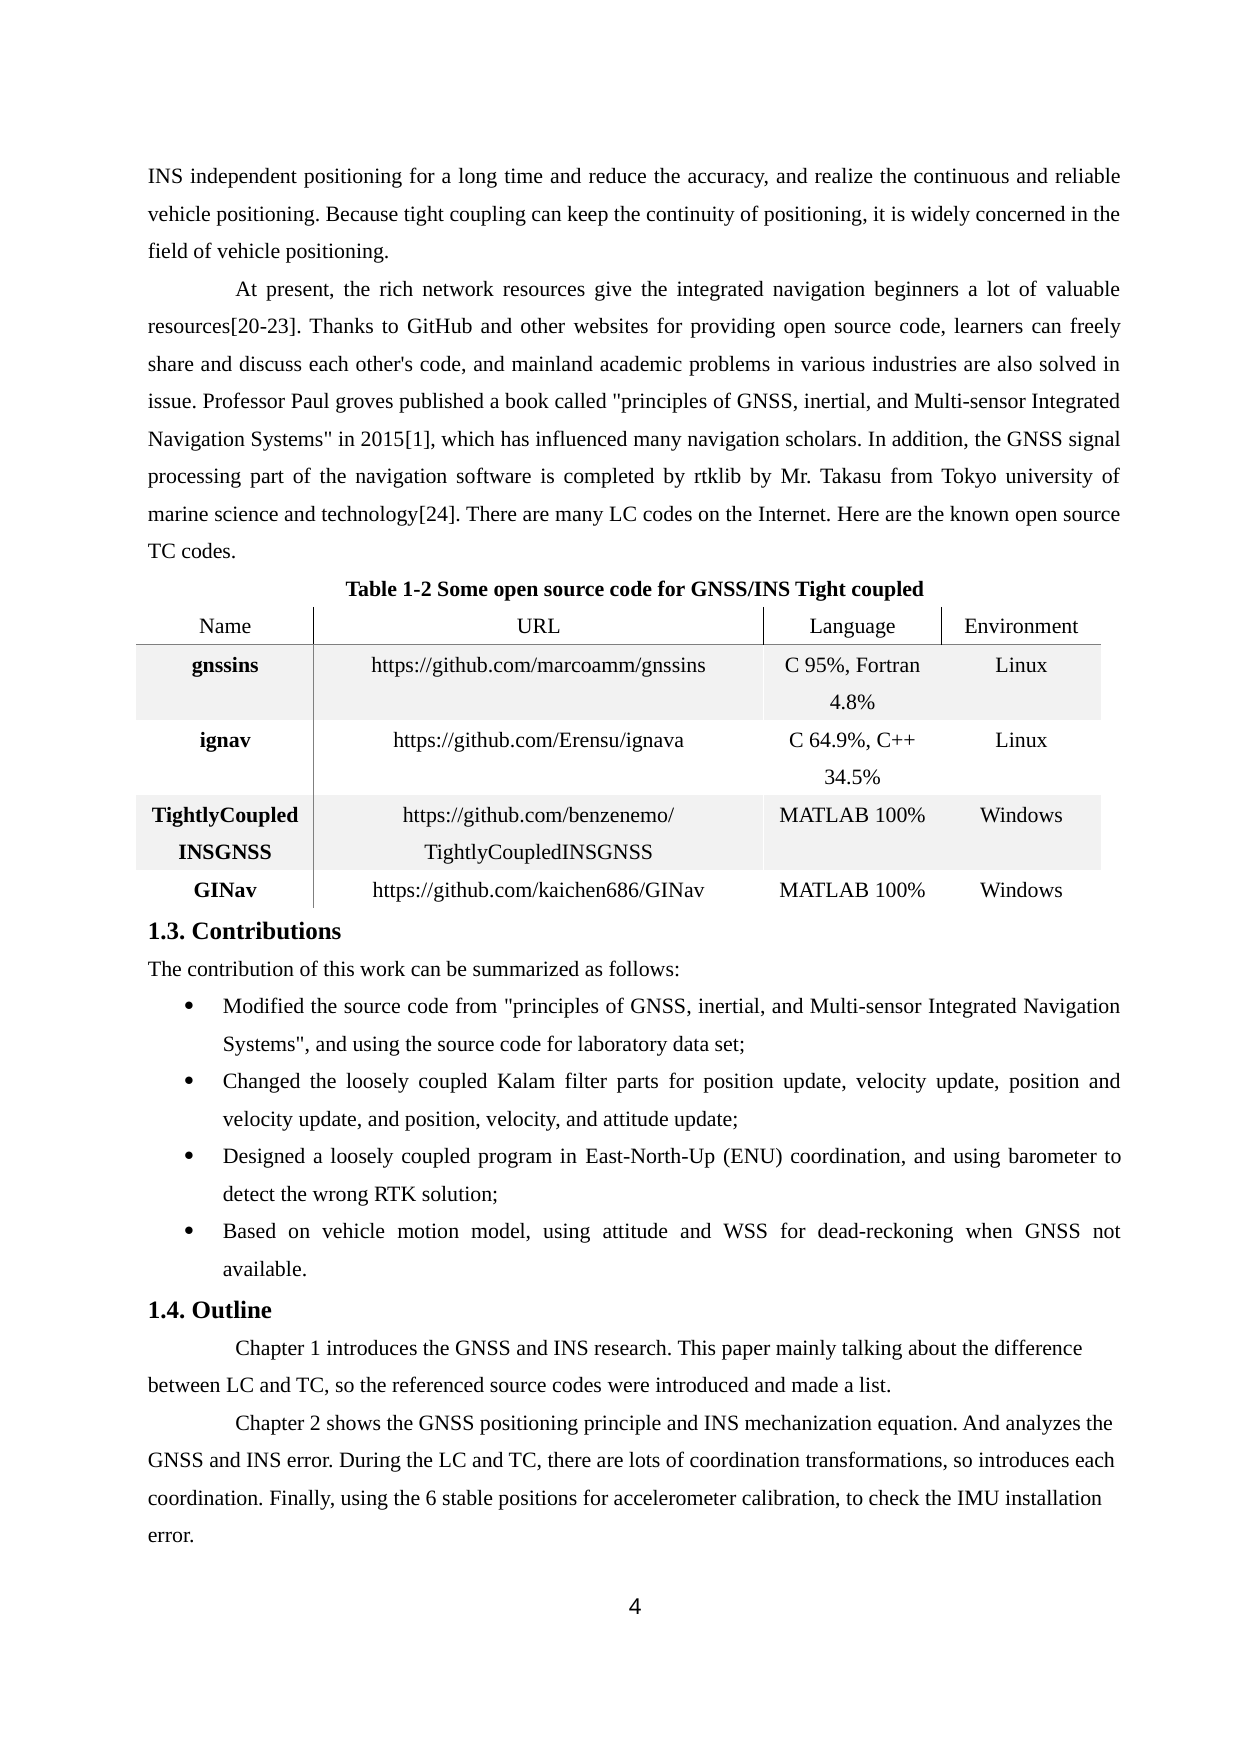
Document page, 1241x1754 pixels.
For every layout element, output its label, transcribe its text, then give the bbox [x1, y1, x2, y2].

table_cell MATLAB 100% [764, 870, 941, 908]
table_cell https://github.com/kaichen686/GINav [314, 870, 763, 908]
table_cell gnssins [136, 645, 313, 720]
table_cell ignav [136, 720, 313, 795]
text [148, 157, 1122, 269]
table_header URL [314, 607, 763, 644]
table_cell Windows [941, 795, 1101, 870]
table_cell Windows [941, 870, 1101, 908]
table_cell Linux [941, 720, 1101, 795]
text Table 1-2 Some open source code for GNSS/INS Tight coupled [148, 569, 1122, 607]
table_cell MATLAB 100% [764, 795, 941, 870]
table_header Language [764, 607, 941, 644]
table_header Environment [942, 607, 1101, 644]
text Chapter 2 shows the GNSS positioning principle and INS mechanization equation. And analyzes the GNSS and INS error. During the LC and TC, there are lots of coordination transformations, so introduces each coordination. Finally, using the 6 stable positions for accelerometer calibration, to check the IMU installation error. [148, 1404, 1122, 1554]
table_cell GINav [136, 870, 313, 908]
text The contribution of this work can be summarized as follows: [148, 949, 1122, 987]
table_cell https://github.com/marcoamm/gnssins [314, 645, 763, 720]
table_cell C 64.9%, C++ 34.5% [764, 720, 941, 795]
table_cell https://github.com/benzenemo/TightlyCoupledINSGNSS [314, 795, 763, 870]
text At present, the rich network resources give the integrated navigation beginners a lot of valuable resources[20-23]. Thanks to GitHub and other websites for providing open source code, learners can freely share and discuss each other's code, and mainland academic problems in various industries are also solved in issue. Professor Paul groves published a book called "principles of GNSS, inertial, and Multi-sensor Integrated Navigation Systems" in 2015[1], which has influenced many navigation scholars. In addition, the GNSS signal processing part of the navigation software is completed by rtklib by Mr. Takasu from Tokyo university of marine science and technology[24]. There are many LC codes on the Internet. Here are the known open source TC codes. [148, 269, 1122, 569]
table_cell Linux [941, 645, 1101, 720]
table_header Name [136, 607, 313, 644]
table_cell https://github.com/Erensu/ignava [314, 720, 763, 795]
subtitle 1.3. Contributions [148, 912, 1122, 949]
list Designed a loosely coupled program in East-North-Up (ENU) coordination, and using barometer to detect the wrong RTK solution; [185, 1137, 1122, 1212]
list Changed the loosely coupled Kalam filter parts for position update, velocity update, position and velocity update, and position, velocity, and attitude update; [185, 1062, 1122, 1137]
table_cell C 95%, Fortran 4.8% [764, 645, 941, 720]
list Modified the source code from "principles of GNSS, inertial, and Multi-sensor Integrated Navigation Systems", and using the source code for laboratory data set; [185, 987, 1122, 1062]
list Based on vehicle motion model, using attitude and WSS for dead-reckoning when GNSS not available. [185, 1212, 1122, 1287]
table_cell TightlyCoupledINSGNSS [136, 795, 313, 870]
text Chapter 1 introduces the GNSS and INS research. This paper mainly talking about the difference between LC and TC, so the referenced source codes were introduced and made a list. [148, 1329, 1122, 1404]
subtitle 1.4. Outline [148, 1291, 1122, 1329]
